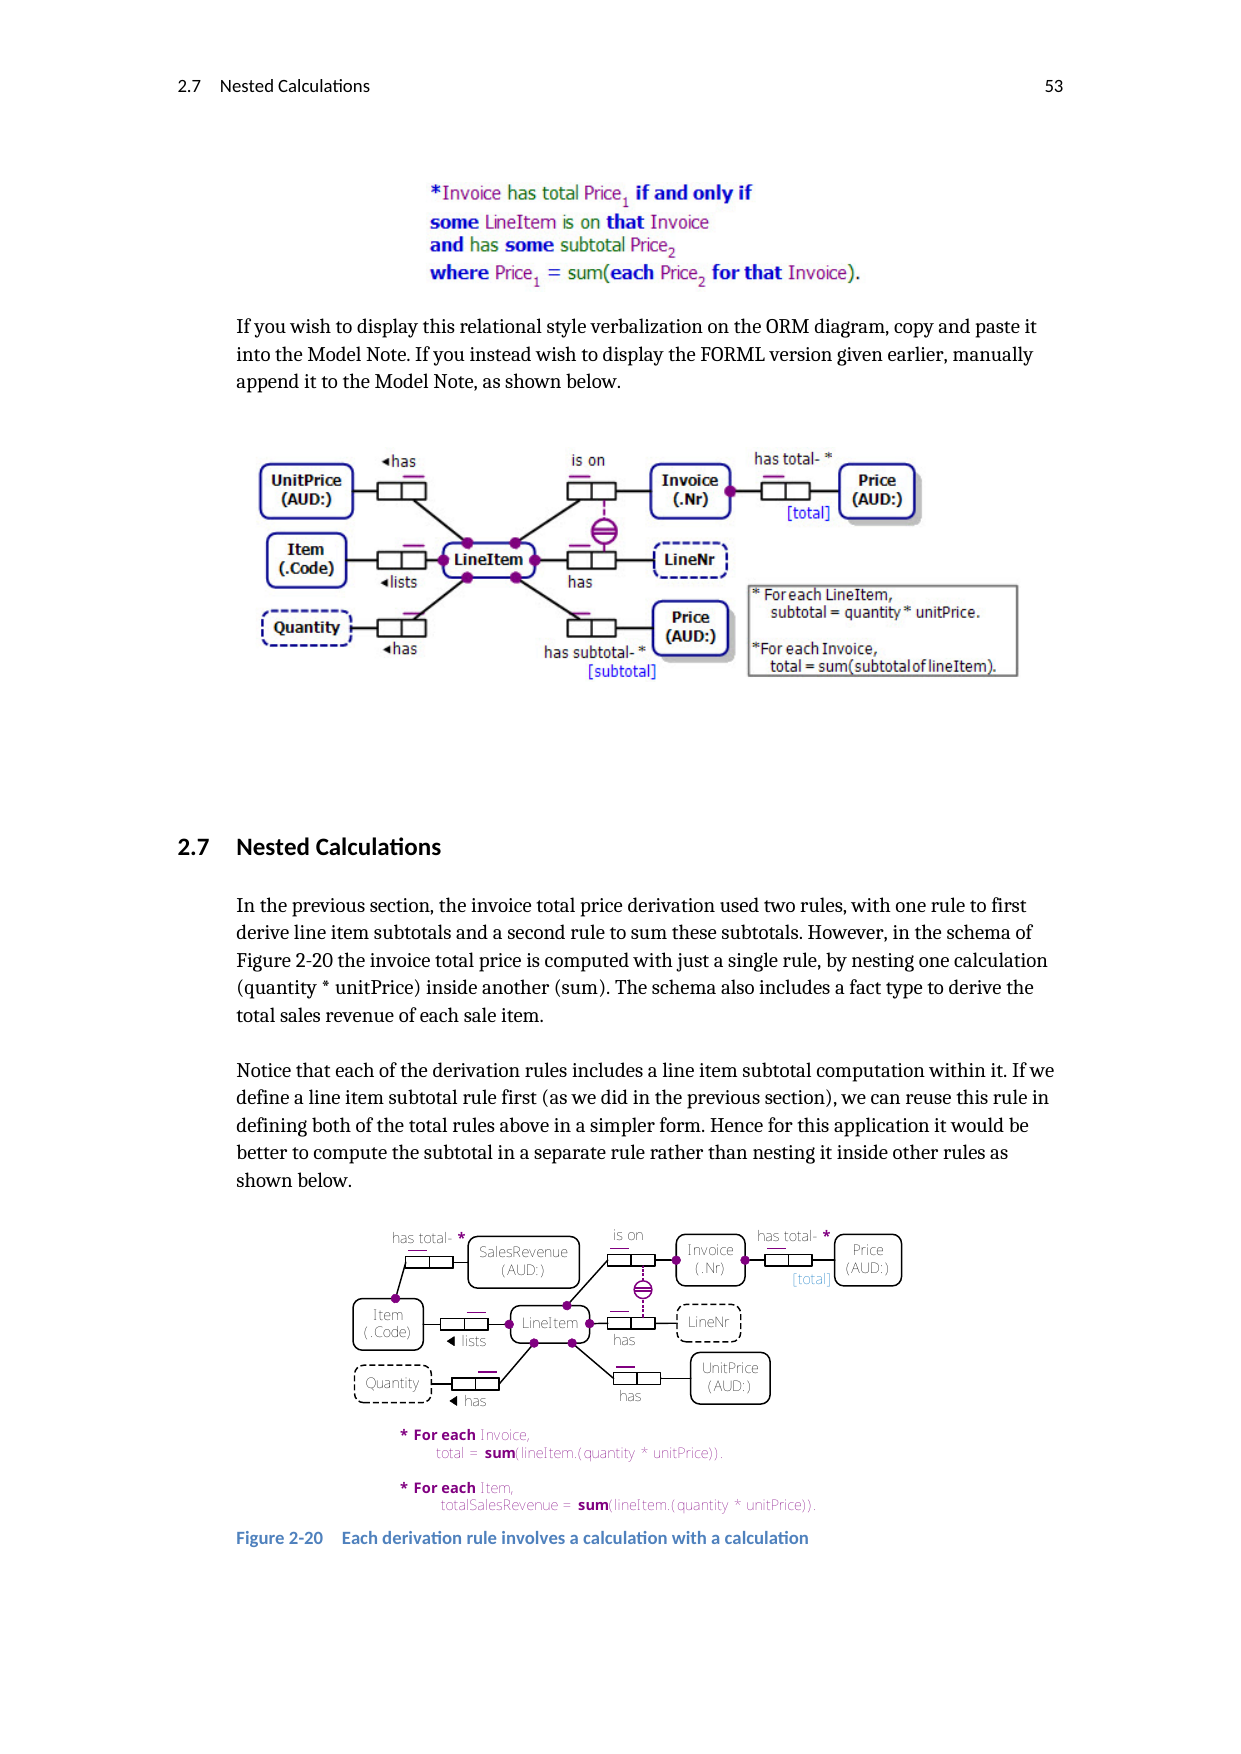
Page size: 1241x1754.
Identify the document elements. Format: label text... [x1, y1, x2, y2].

text If you wish to display this relational style verbalization on the ORM diagram, copy and paste it into the Model Note. If you instead wish to display the FORML version given earlier, manually append it to the Model Note, as shown below. [236, 315, 1063, 394]
text Notice that each of the derivation rules includes a line item subtotal computation within it. If we define a line item subtotal rule first (as we did in the previous section), we can reuse this rule in defining both of the total rules above in a simpler form. Hence for this application it would be better to compute the subtotal in a separate rule rather than nesting it inside other rules as shown below. [236, 1058, 1063, 1192]
subtitle Nested Calculations [177, 831, 1063, 861]
picture [255, 447, 1021, 682]
picture [425, 182, 866, 292]
